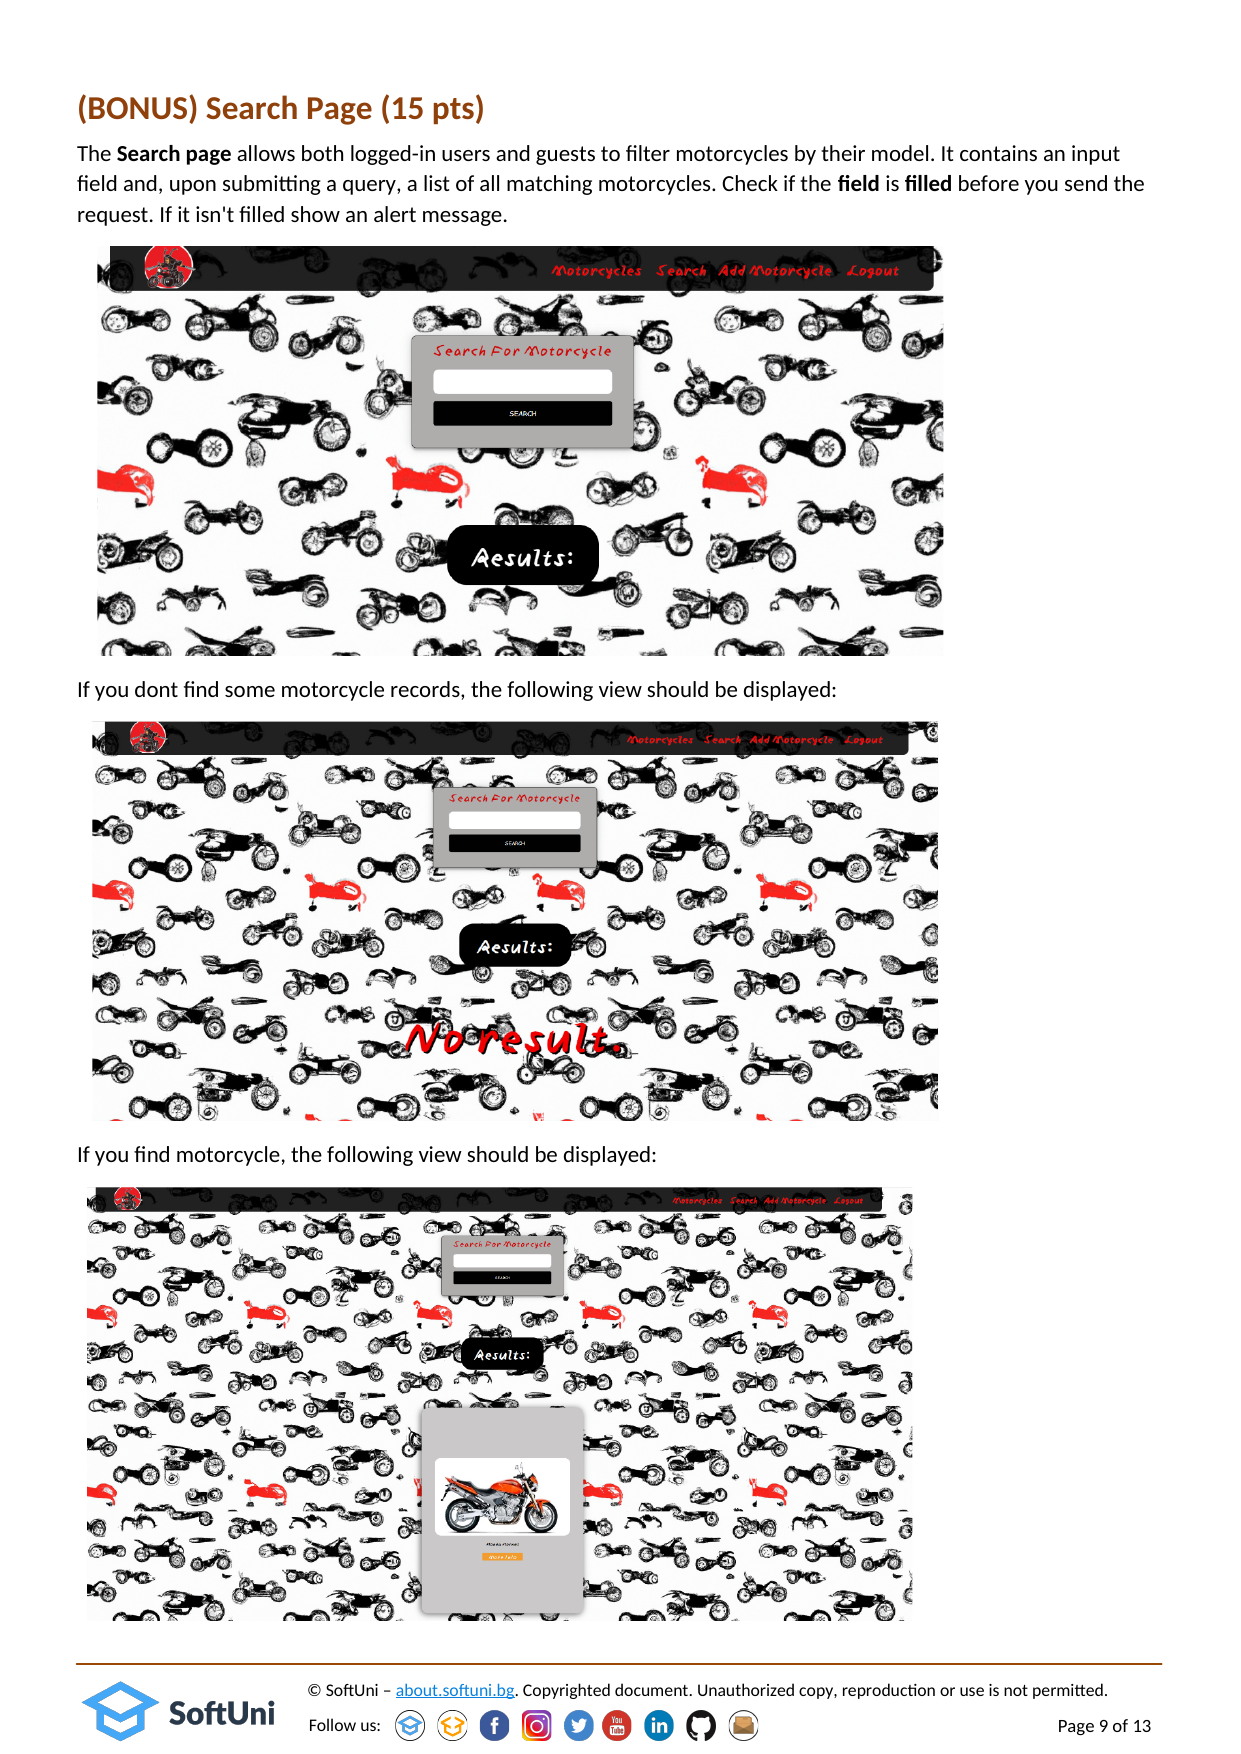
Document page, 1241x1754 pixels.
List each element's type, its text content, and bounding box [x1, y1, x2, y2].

picture [658, 1723, 667, 1732]
picture [602, 1710, 632, 1741]
picture [395, 1710, 425, 1741]
text The Search page allows both logged-in users and guests to filter motorcycles by their model. It contains an input field and, upon submitting a query, a list of all matching motorcycles. Check if the field is filled before you send the request. If it isn't filled show an alert message. [77, 139, 1163, 228]
picture [87, 1186, 913, 1621]
text If you dont find some motorcycle records, the following view should be displayed: [77, 675, 1163, 703]
picture [479, 1710, 510, 1741]
picture [437, 1710, 468, 1741]
picture [92, 721, 939, 1121]
picture [686, 1710, 716, 1741]
picture [665, 1710, 674, 1719]
picture [75, 1676, 281, 1747]
text (BONUS) Search Page (15 pts) [77, 87, 1163, 128]
picture [665, 1732, 674, 1741]
picture [564, 1710, 594, 1741]
text If you find motorcycle, the following view should be displayed: [77, 1140, 1163, 1168]
picture [644, 1732, 653, 1741]
picture [728, 1710, 759, 1741]
picture [522, 1710, 552, 1741]
picture [644, 1710, 653, 1719]
picture [97, 246, 944, 656]
